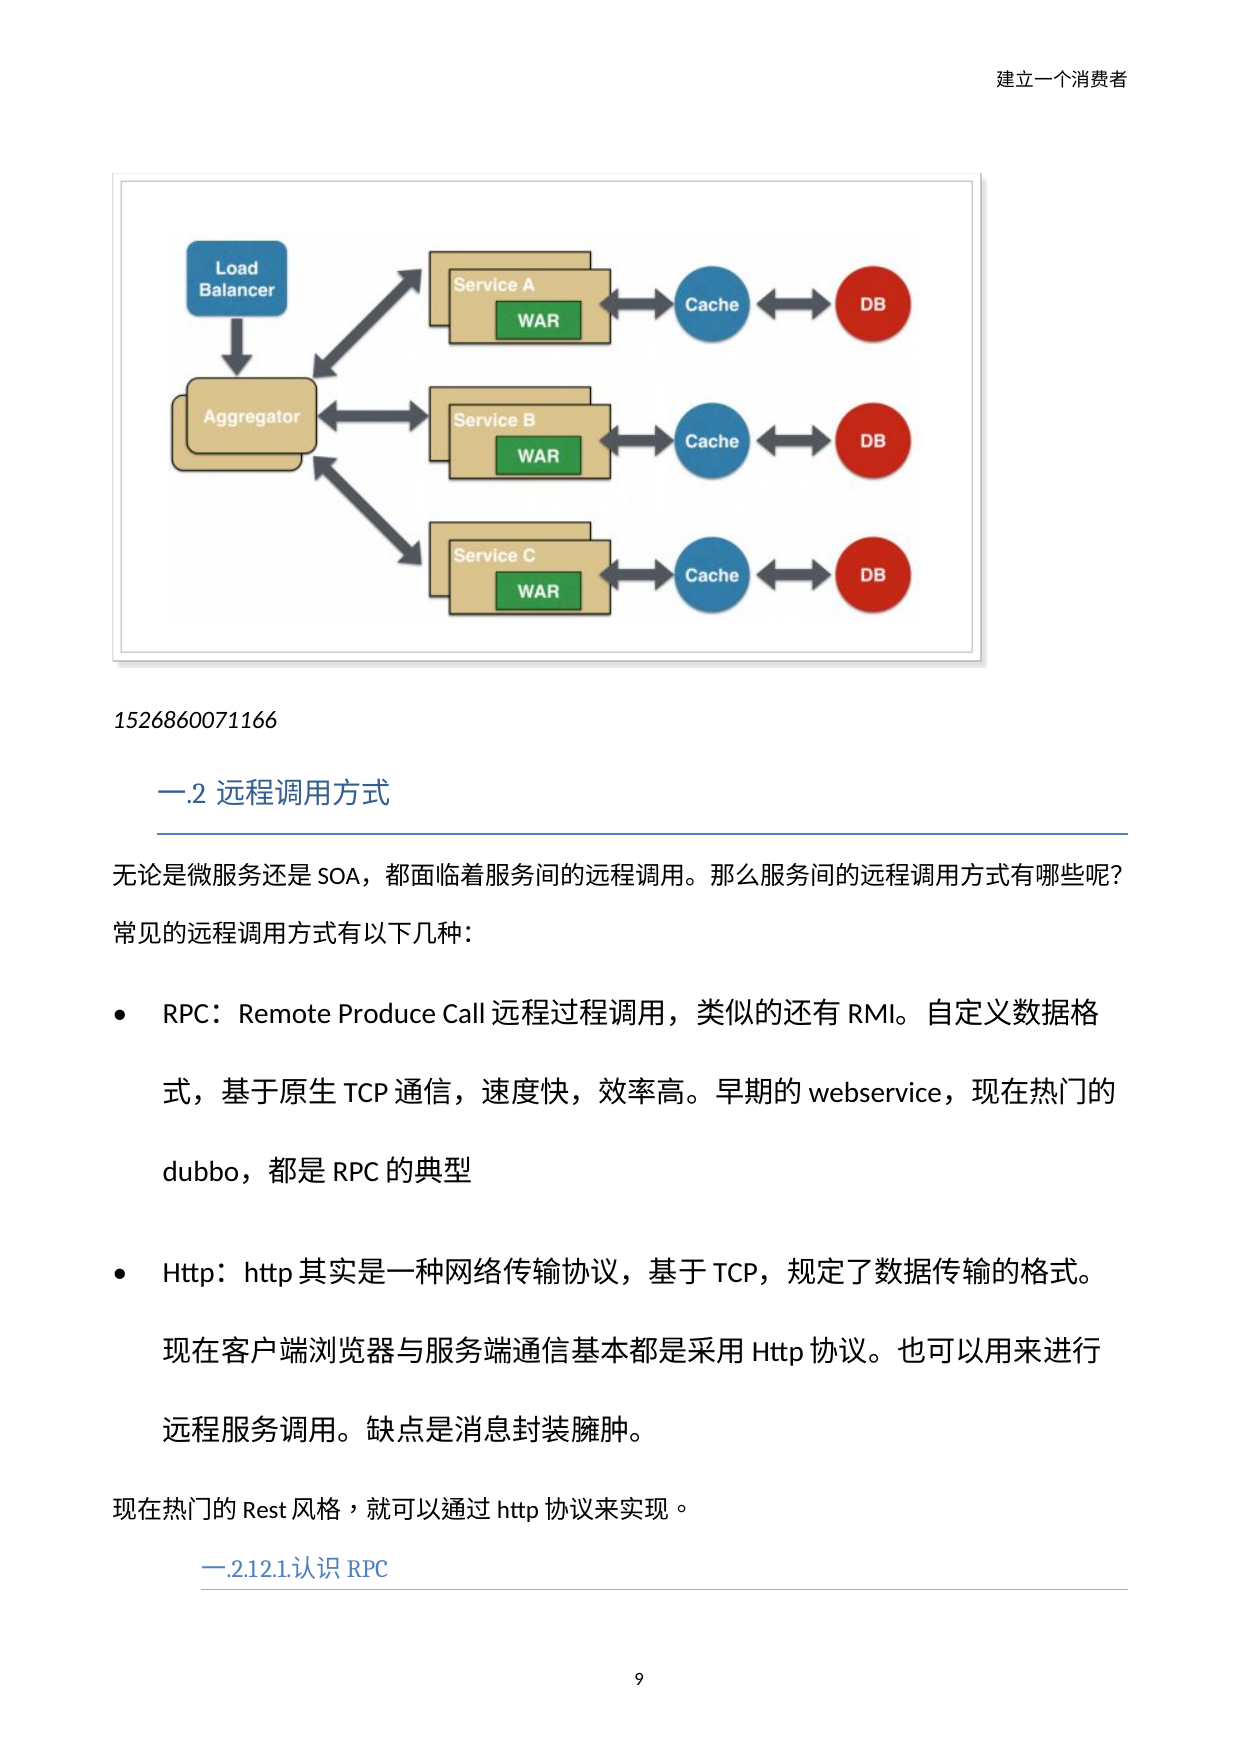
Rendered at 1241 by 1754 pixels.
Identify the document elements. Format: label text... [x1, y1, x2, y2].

subtitle 远程调用方式 [157, 752, 1128, 833]
list RPC：Remote Produce Call远程过程调用，类似的还有RMI。自定义数据格式，基于原生TCP通信，速度快，效率高。早期的webservice，现在热门的dubbo，都是RPC的典型 [112, 971, 1128, 1209]
list Http：http其实是一种网络传输协议，基于TCP，规定了数据传输的格式。现在客户端浏览器与服务端通信基本都是采用Http协议。也可以用来进行远程服务调用。缺点是消息封装臃肿。 [112, 1230, 1128, 1468]
text 无论是微服务还是SOA，都面临着服务间的远程调用。那么服务间的远程调用方式有哪些呢？ [112, 854, 1128, 893]
text 常见的远程调用方式有以下几种： [112, 912, 1128, 952]
picture [112, 173, 988, 668]
subtitle 2.1.认识RPC [201, 1547, 1128, 1589]
text 现在热门的Rest风格，就可以通过http协议来实现。 [112, 1489, 1128, 1528]
text 1526860071166 [112, 699, 1128, 739]
